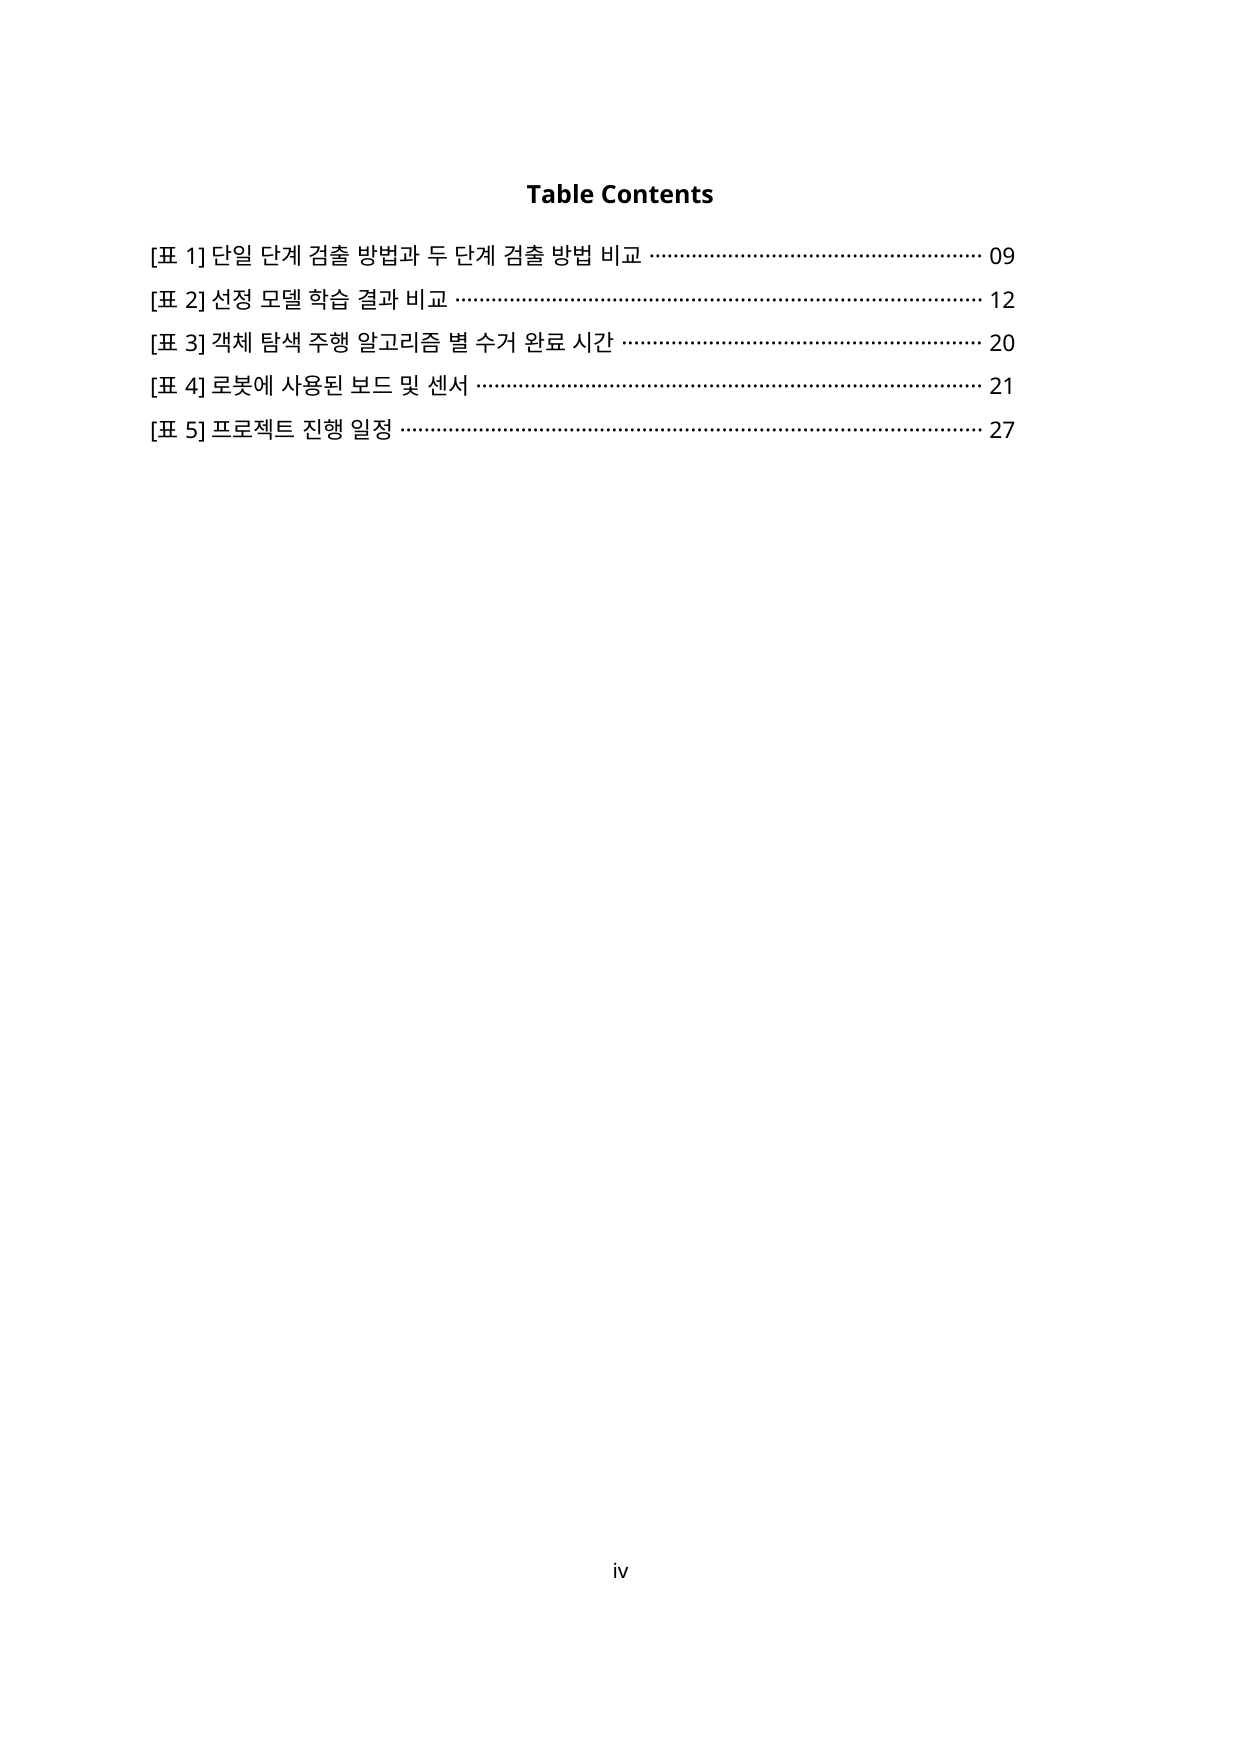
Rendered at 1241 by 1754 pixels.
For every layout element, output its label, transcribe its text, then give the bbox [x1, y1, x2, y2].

text [표 4] 로봇에 사용된 보드 및 센서 21 [150, 368, 1090, 401]
text [표 1] 단일 단계 검출 방법과 두 단계 검출 방법 비교 09 [150, 238, 1090, 271]
text [표 2] 선정 모델 학습 결과 비교 12 [150, 281, 1090, 315]
text Table Contents [150, 177, 1090, 211]
text [표 3] 객체 탐색 주행 알고리즘 별 수거 완료 시간 20 [150, 325, 1090, 358]
text [표 5] 프로젝트 진행 일정 27 [150, 411, 1090, 445]
